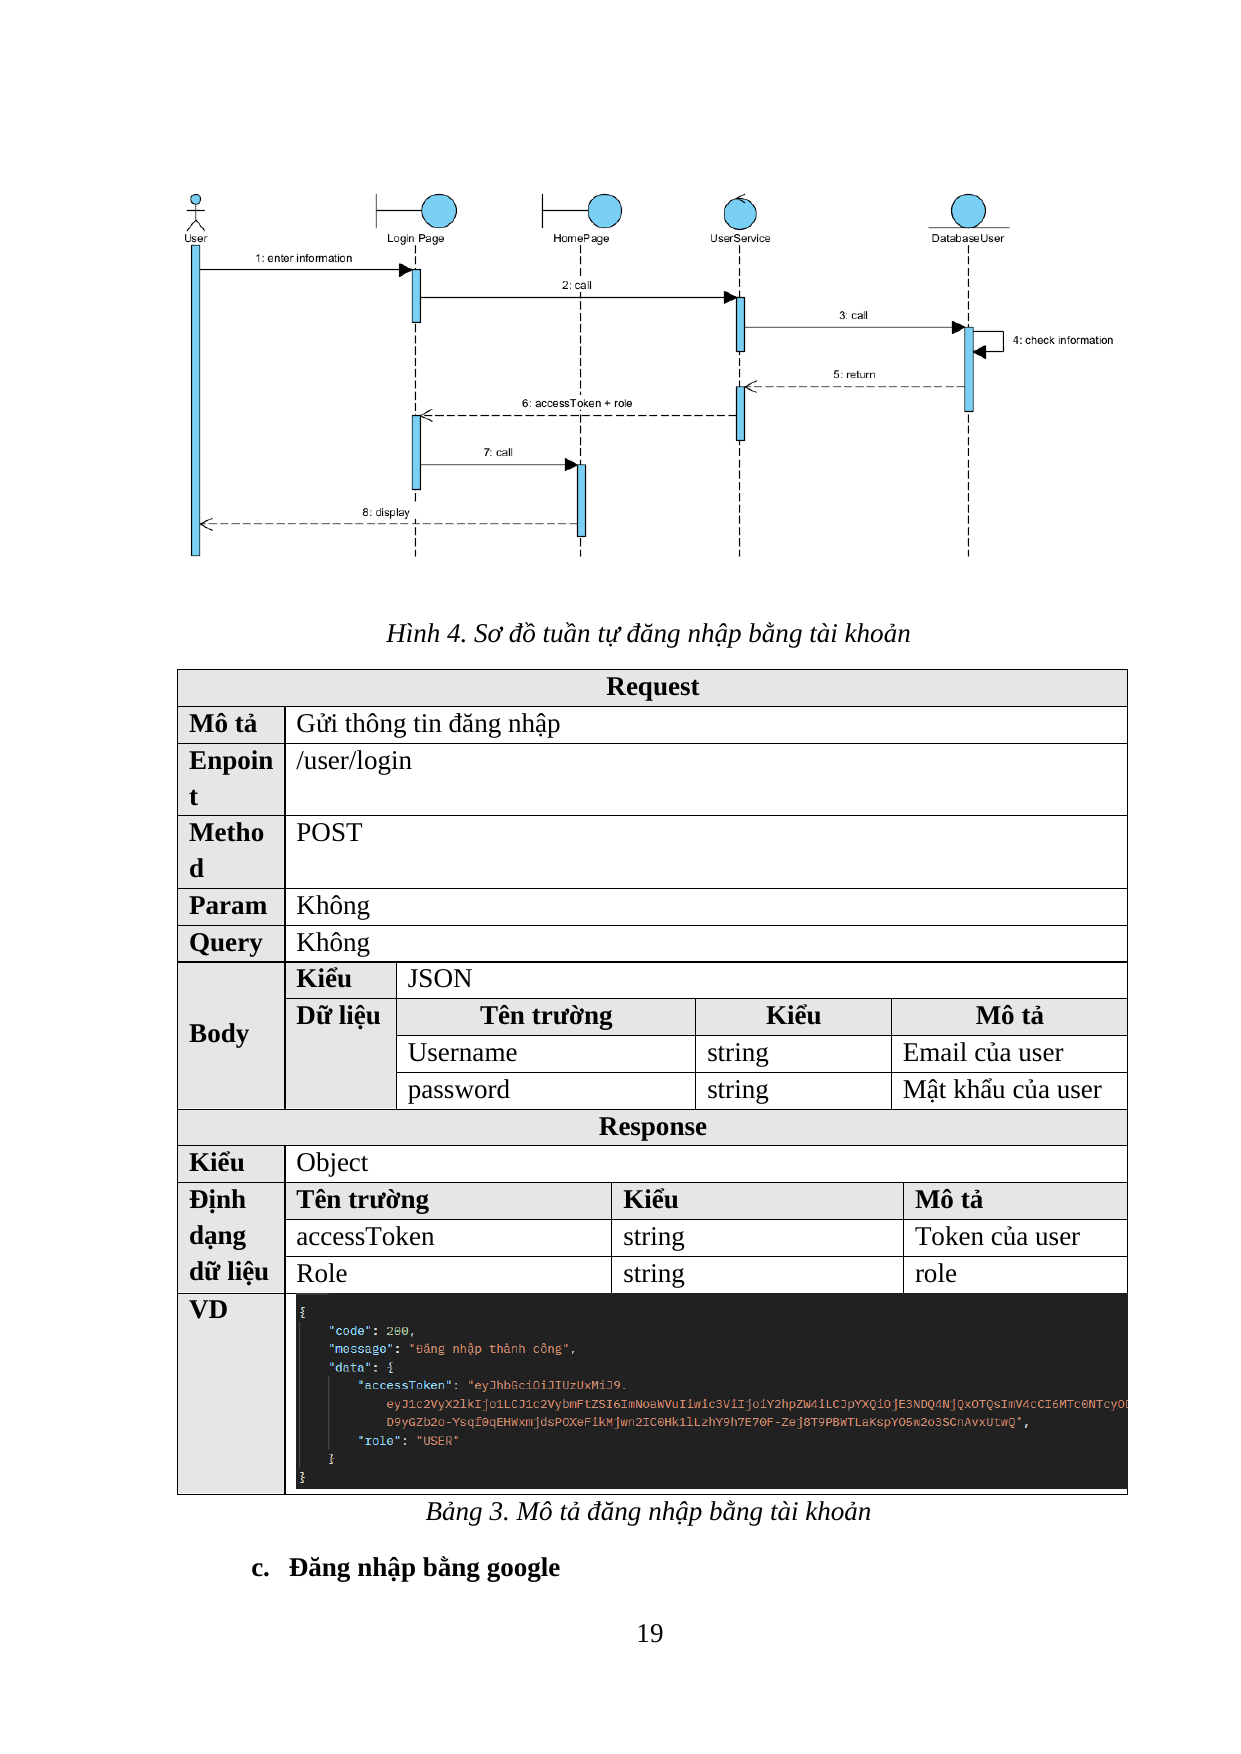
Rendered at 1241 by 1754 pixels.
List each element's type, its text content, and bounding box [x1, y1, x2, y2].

table_cell string [696, 1073, 891, 1108]
table_cell role [904, 1257, 1127, 1292]
table_cell Username [397, 1036, 695, 1072]
table_cell Param [178, 889, 284, 925]
table_cell Body [178, 963, 284, 1108]
table_cell string [612, 1220, 903, 1256]
table_cell Tên trường [286, 1183, 611, 1219]
table_cell string [612, 1257, 903, 1292]
table_cell Token của user [904, 1220, 1127, 1256]
table_cell Kiểu [286, 963, 396, 998]
picture [177, 177, 1123, 597]
table_cell Role [286, 1257, 611, 1292]
table_cell Kiểu [696, 999, 891, 1035]
table_cell [286, 1294, 1127, 1493]
table_cell Không [286, 926, 1127, 961]
table_cell Response [178, 1110, 1127, 1145]
table_cell Mô tả [892, 999, 1127, 1035]
table_cell Email của user [892, 1036, 1127, 1072]
table_cell Tên trường [397, 999, 695, 1035]
table_cell Gửi thông tin đăng nhập [286, 707, 1127, 743]
text Đăng nhập bằng google [251, 1551, 1122, 1582]
table_header Request [178, 670, 1127, 706]
table_cell Query [178, 926, 284, 961]
table_cell Object [286, 1146, 1127, 1182]
table_cell Dữ liệu [286, 999, 396, 1108]
table_cell Mô tả [178, 707, 284, 743]
table_cell POST [286, 816, 1127, 888]
table_cell Enpoint [178, 744, 284, 815]
table_cell password [397, 1073, 695, 1108]
table_cell VD [178, 1294, 284, 1493]
table_cell accessToken [286, 1220, 611, 1256]
table_cell JSON [397, 963, 1127, 998]
table_cell Method [178, 816, 284, 888]
table_cell Kiểu [612, 1183, 903, 1219]
table_cell Định dạng dữ liệu [178, 1183, 284, 1292]
table_cell string [696, 1036, 891, 1072]
table_cell Kiểu [178, 1146, 284, 1182]
table_cell Mật khẩu của user [892, 1073, 1127, 1108]
table_cell Không [286, 889, 1127, 925]
picture [296, 1293, 1128, 1489]
table_cell Mô tả [904, 1183, 1127, 1219]
table_cell /user/login [286, 744, 1127, 815]
